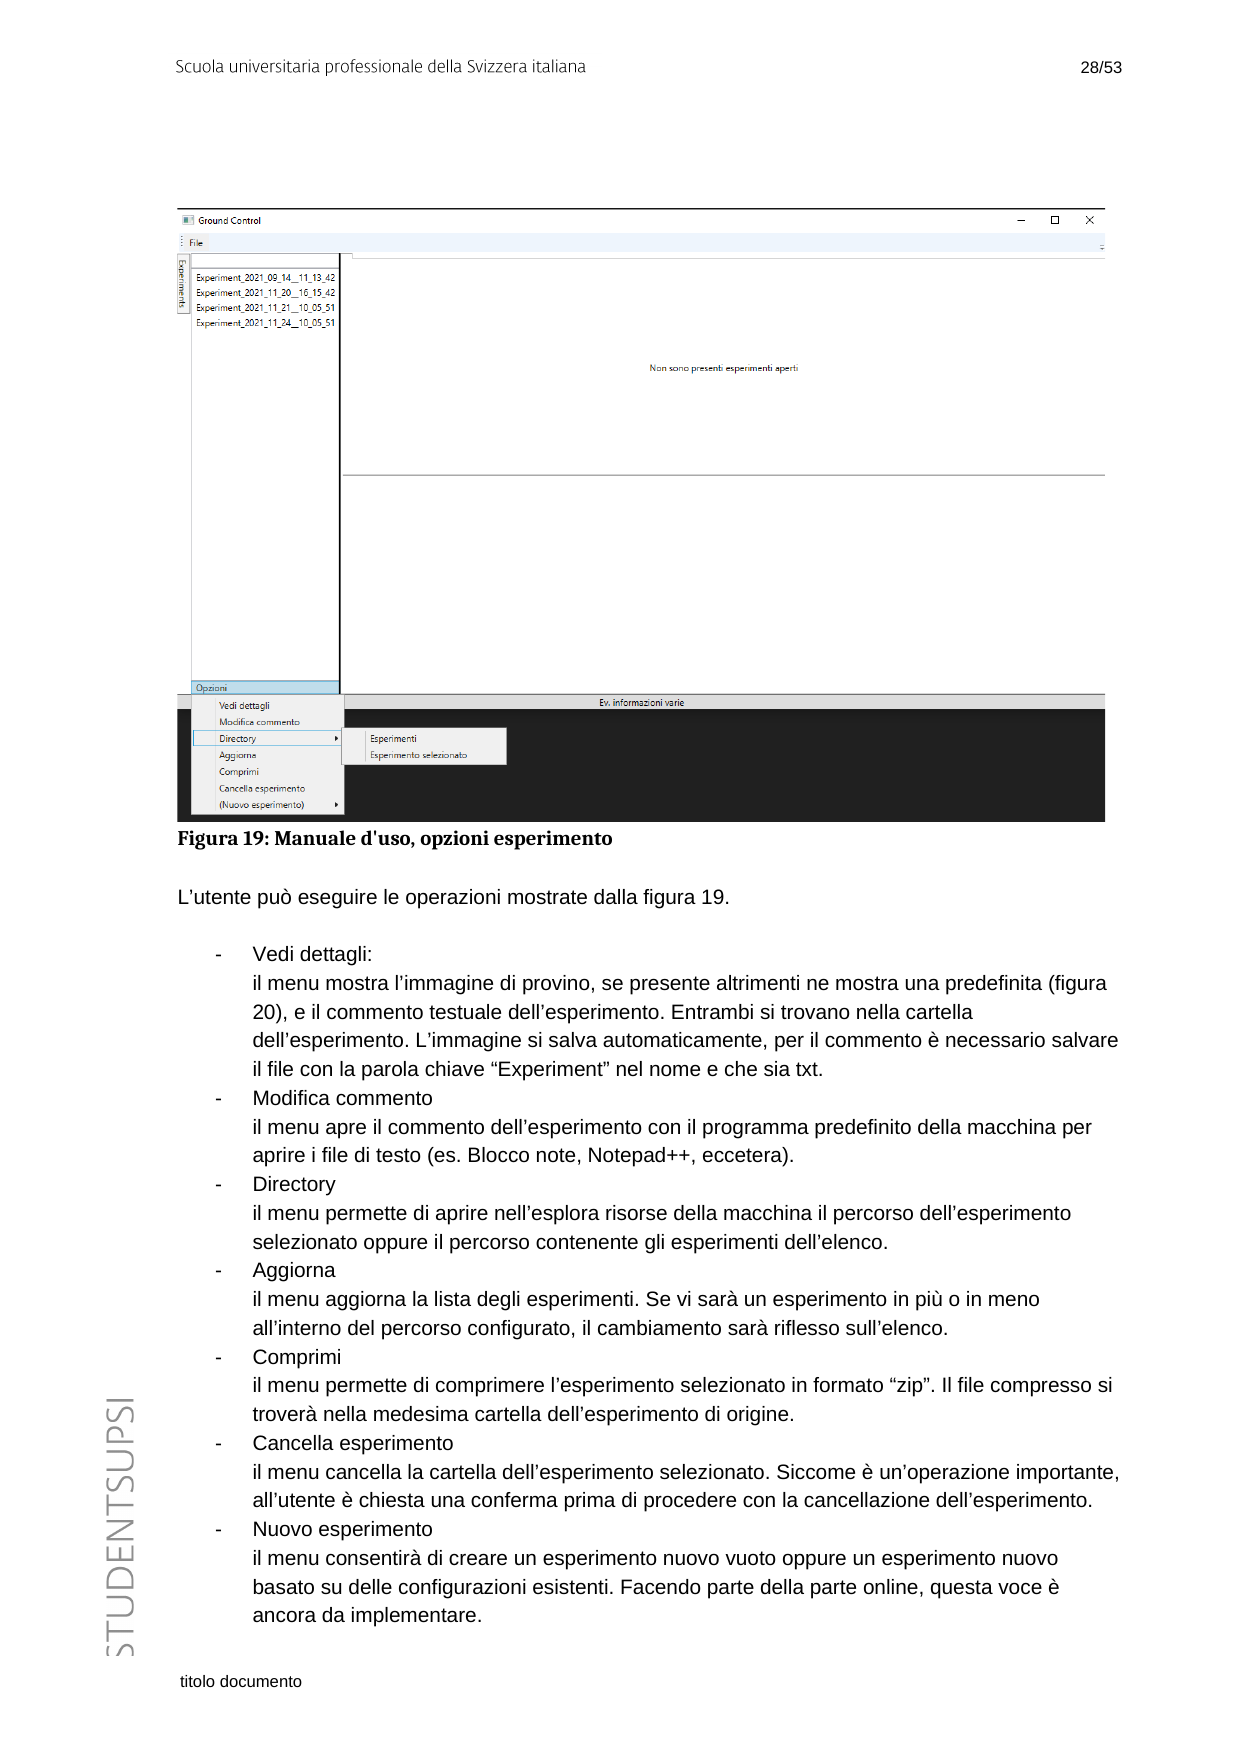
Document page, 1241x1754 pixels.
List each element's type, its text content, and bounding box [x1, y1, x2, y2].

list Cancella esperimento il menu cancella la cartella dell’esperimento selezionato. Siccome è un’operazione importante, all’utente è chiesta una conferma prima di procedere con la cancellazione dell’esperimento. [215, 1431, 1122, 1512]
picture [106, 1399, 134, 1657]
text L’utente può eseguire le operazioni mostrate dalla figura 19. [177, 884, 1122, 908]
list Aggiorna il menu aggiorna la lista degli esperimenti. Se vi sarà un esperimento in più o in meno all’interno del percorso configurato, il cambiamento sarà riflesso sull’elenco. [215, 1258, 1122, 1340]
text Figura : Manuale d'uso, opzioni esperimento [177, 827, 1122, 851]
list Vedi dettagli: il menu mostra l’immagine di provino, se presente altrimenti ne mostra una predefinita (figura 20), e il commento testuale dell’esperimento. Entrambi si trovano nella cartella dell’esperimento. L’immagine si salva automaticamente, per il commento è necessario salvare il file con la parola chiave “Experiment” nel nome e che sia txt. [215, 942, 1122, 1081]
list Nuovo esperimento il menu consentirà di creare un esperimento nuovo vuoto oppure un esperimento nuovo basato su delle configurazioni esistenti. Facendo parte della parte online, questa voce è ancora da implementare. [215, 1517, 1122, 1627]
list Directory il menu permette di aprire nell’esplora risorse della macchina il percorso dell’esperimento selezionato oppure il percorso contenente gli esperimenti dell’elenco. [215, 1172, 1122, 1253]
list Modifica commento il menu apre il commento dell’esperimento con il programma predefinito della macchina per aprire i file di testo (es. Blocco note, Notepad++, eccetera). [215, 1086, 1122, 1167]
picture [168, 53, 602, 80]
list Comprimi il menu permette di comprimere l’esperimento selezionato in formato “zip”. Il file compresso si troverà nella medesima cartella dell’esperimento di origine. [215, 1344, 1122, 1426]
picture [177, 208, 1106, 822]
